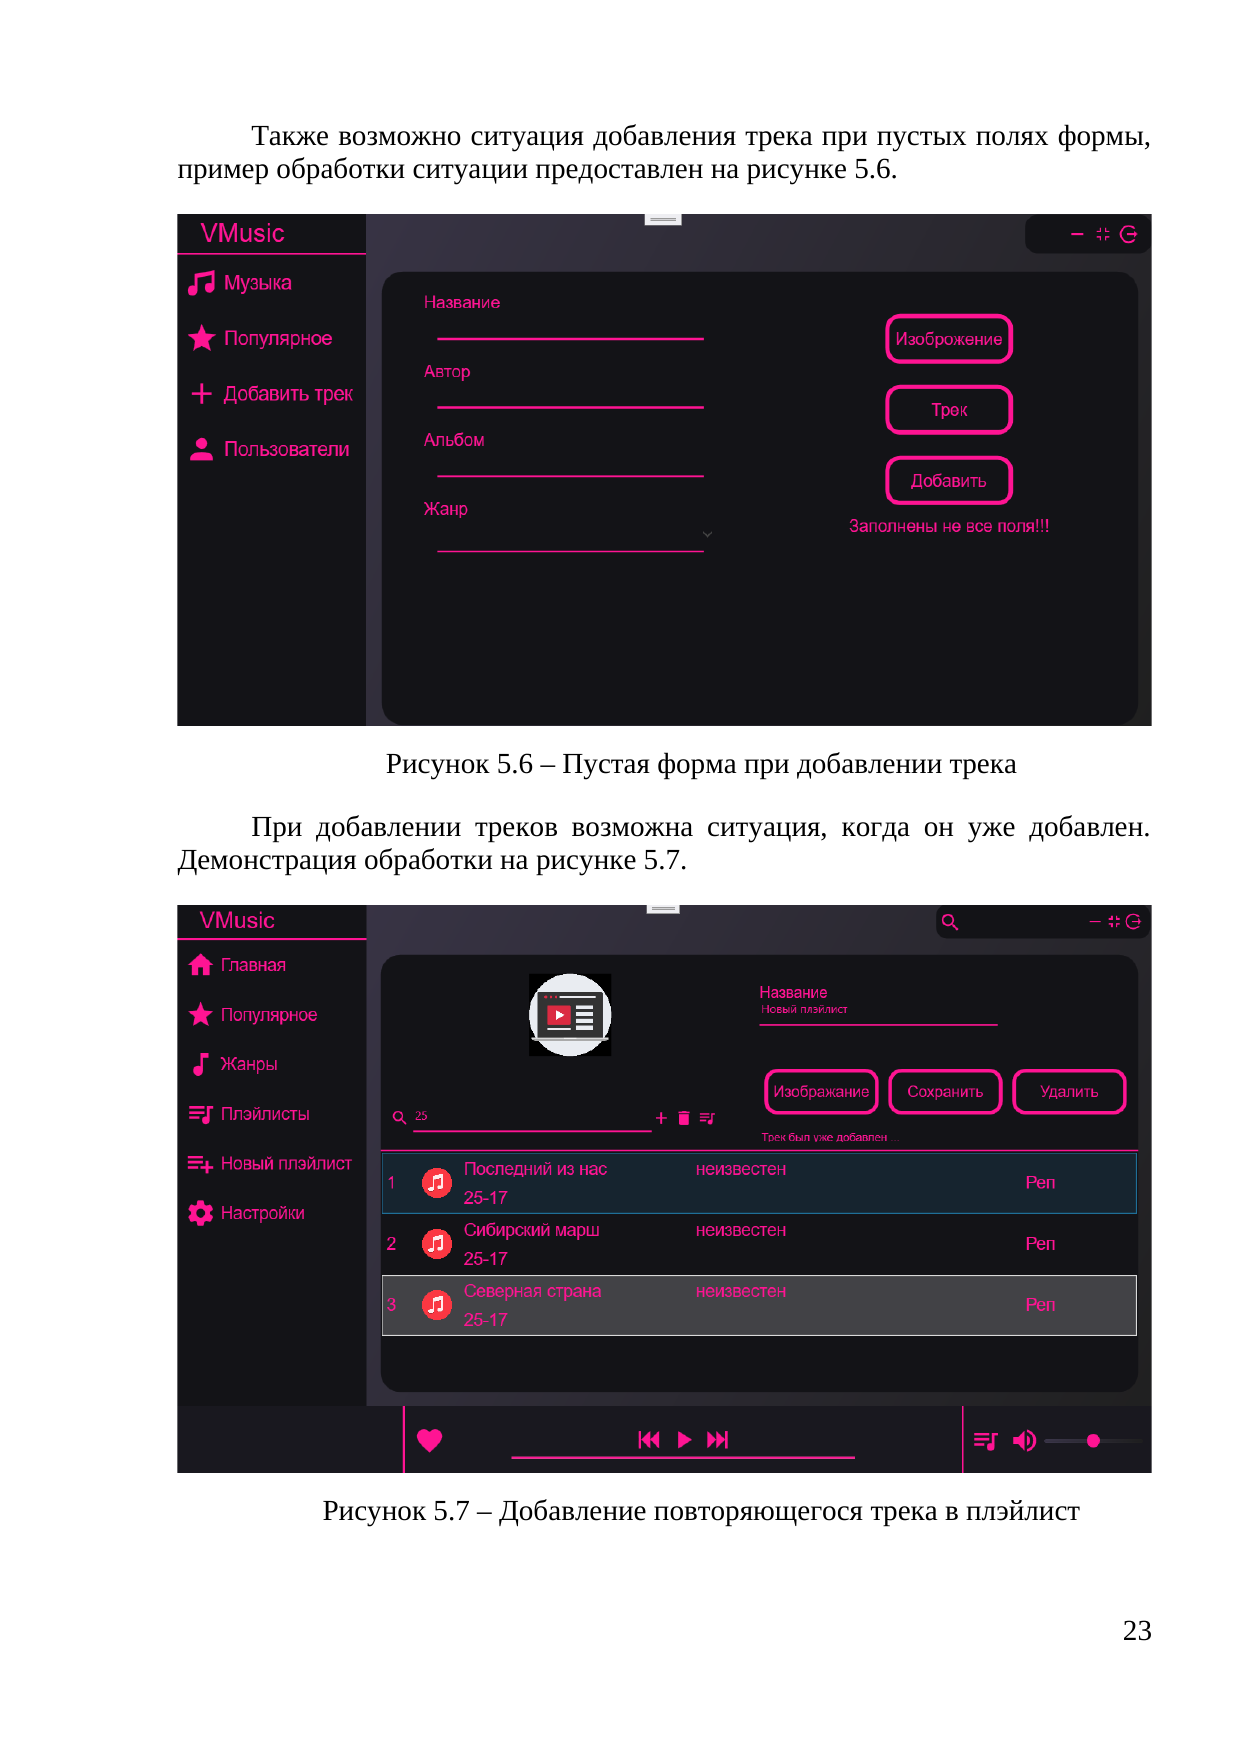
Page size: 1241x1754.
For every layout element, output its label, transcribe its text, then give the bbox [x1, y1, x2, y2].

text Рисунок 5.7 – Добавление повторяющегося трека в плэйлист [177, 1493, 1152, 1527]
picture [177, 214, 1152, 726]
text При добавлении треков возможна ситуация, когда он уже добавлен. Демонстрация обработки на рисунке 5.7. [177, 809, 1152, 876]
picture [177, 905, 1152, 1473]
text Рисунок 5.6 – Пустая форма при добавлении трека [177, 746, 1152, 780]
text Также возможно ситуация добавления трека при пустых полях формы, пример обработки ситуации предоставлен на рисунке 5.6. [177, 118, 1152, 185]
